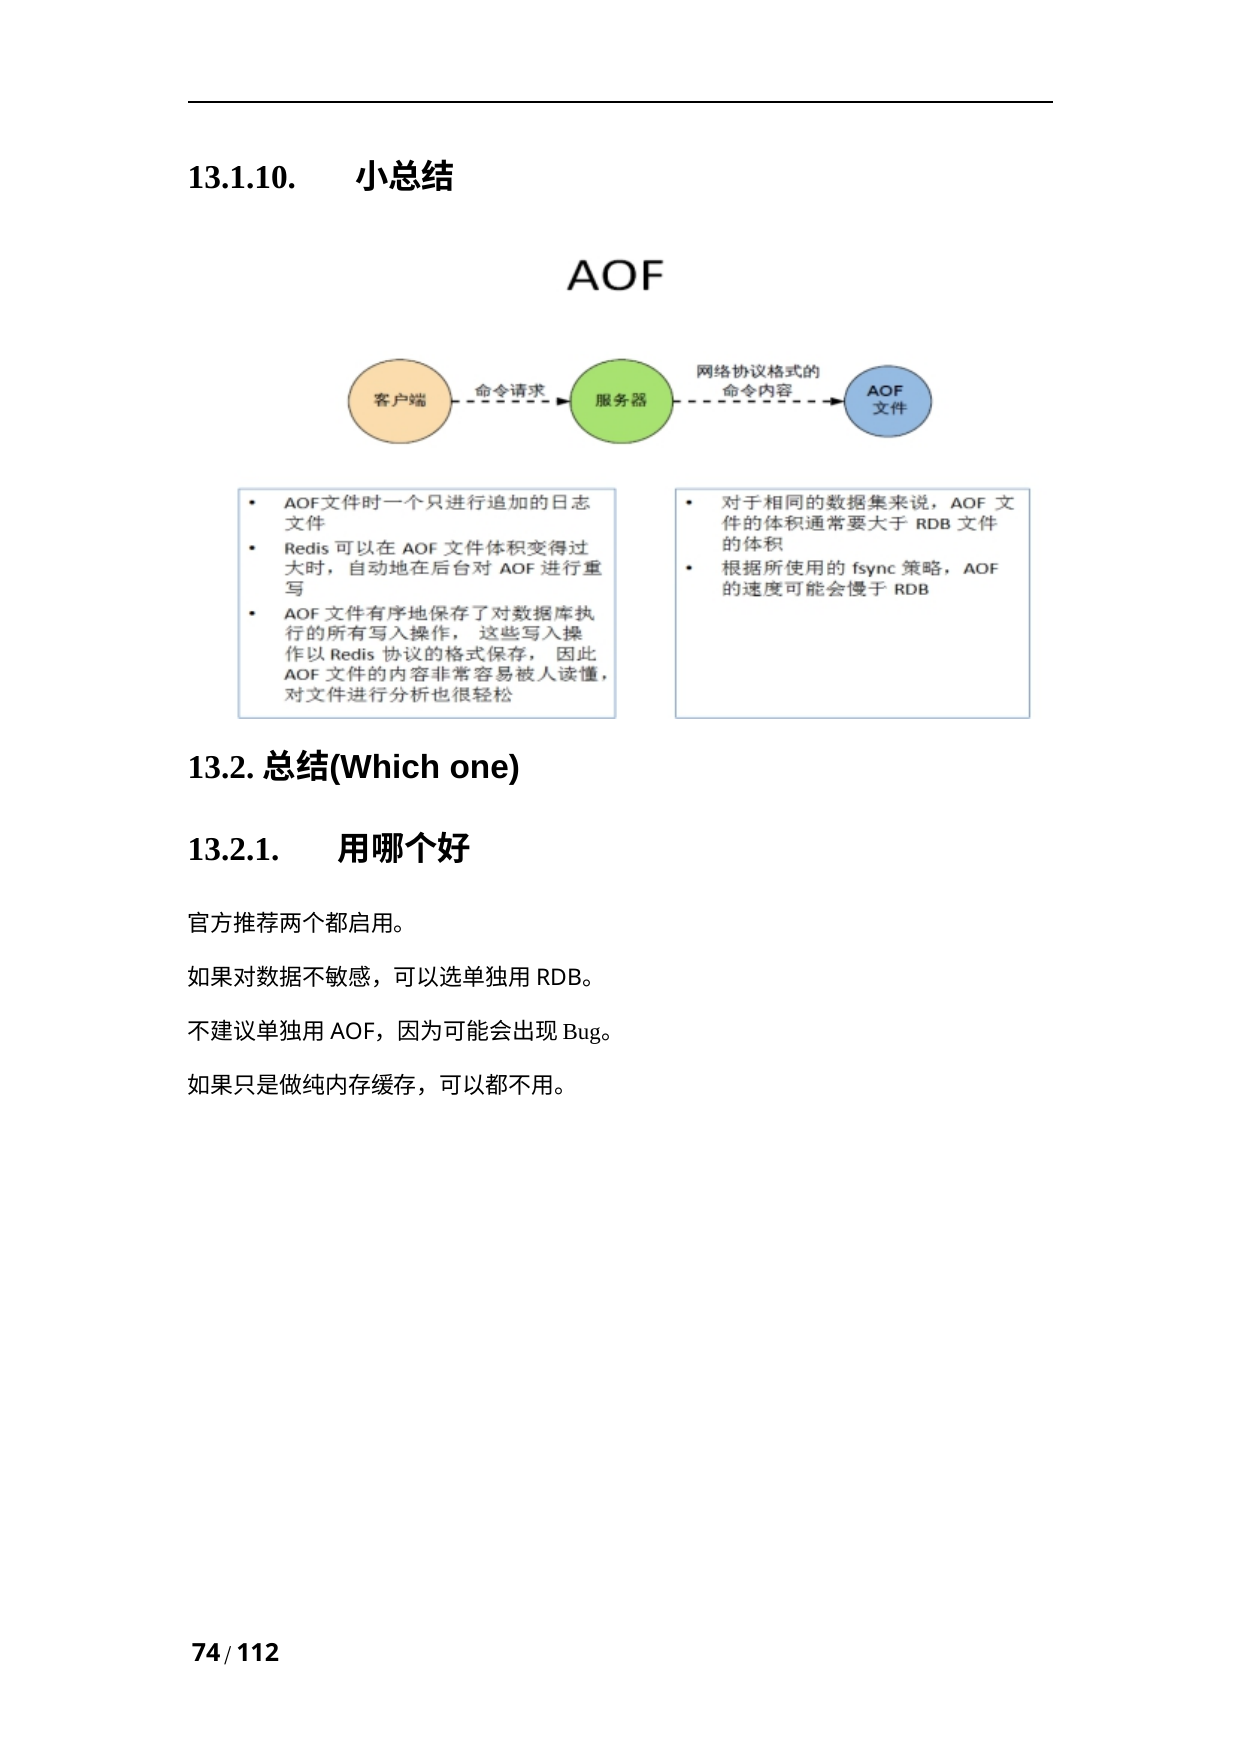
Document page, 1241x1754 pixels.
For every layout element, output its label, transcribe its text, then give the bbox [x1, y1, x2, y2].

list 用哪个好 [187, 822, 1053, 870]
text 如果对数据不敏感，可以选单独用RDB。 [187, 959, 1053, 992]
list 总结(Which one) [187, 740, 1053, 788]
text 不建议单独用 AOF，因为可能会出现Bug。 [187, 1013, 1053, 1046]
text 官方推荐两个都启用。 [187, 904, 1053, 938]
picture [187, 232, 1047, 719]
text 如果只是做纯内存缓存，可以都不用。 [187, 1067, 1053, 1100]
list 小总结 [187, 150, 1053, 198]
